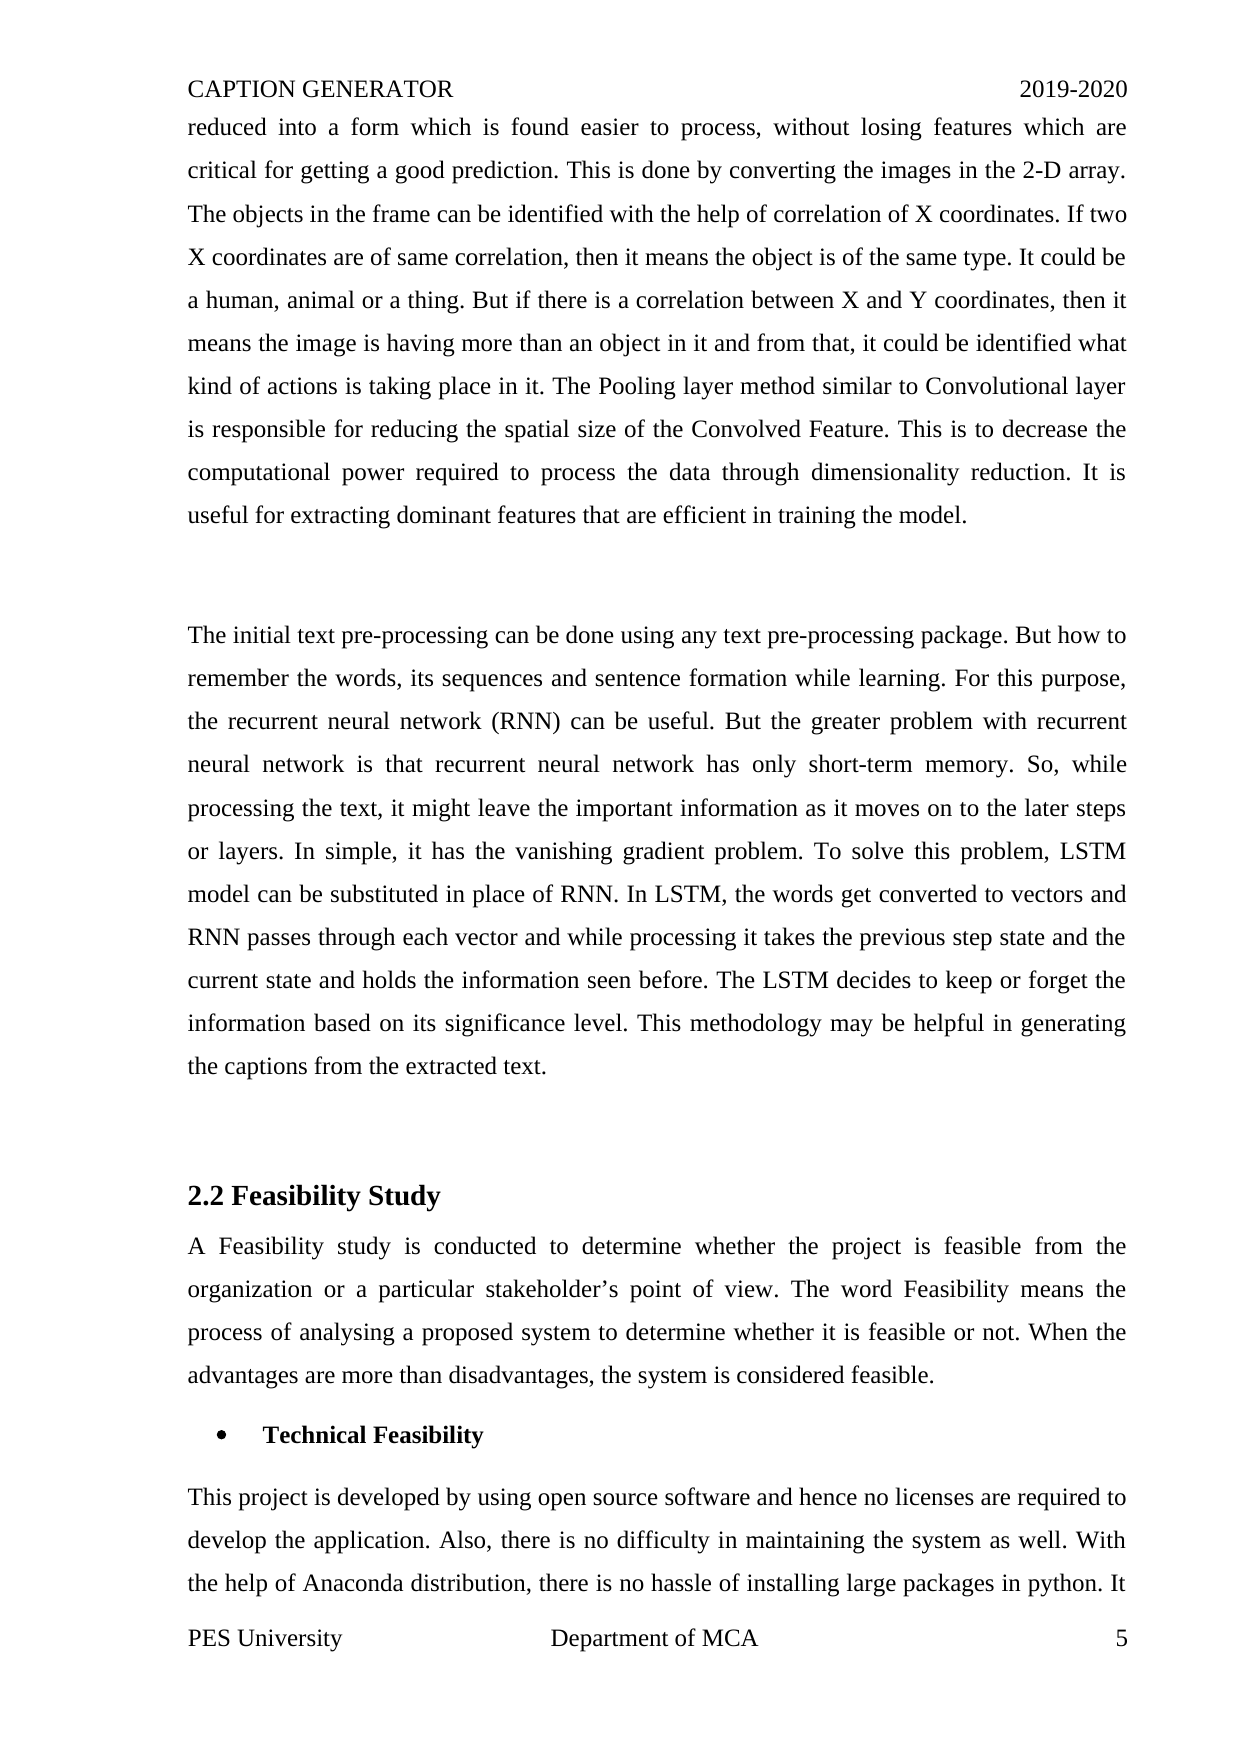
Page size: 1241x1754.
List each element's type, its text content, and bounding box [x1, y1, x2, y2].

text The initial text pre-processing can be done using any text pre-processing package. But how to remember the words, its sequences and sentence formation while learning. For this purpose, the recurrent neural network (RNN) can be useful. But the greater problem with recurrent neural network is that recurrent neural network has only short-term memory. So, while processing the text, it might leave the important information as it moves on to the later steps or layers. In simple, it has the vanishing gradient problem. To solve this problem, LSTM model can be substituted in place of RNN. In LSTM, the words get converted to vectors and RNN passes through each vector and while processing it takes the previous step state and the current state and holds the information seen before. The LSTM decides to keep or forget the information based on its significance level. This methodology may be helpful in generating the captions from the extracted text. [187, 620, 1128, 1080]
text 2.2 Feasibility Study [187, 1178, 1128, 1212]
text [187, 112, 1128, 529]
list Technical Feasibility [217, 1420, 1128, 1449]
text A Feasibility study is conducted to determine whether the project is feasible from the organization or a particular stakeholder’s point of view. The word Feasibility means the process of analysing a proposed system to determine whether it is feasible or not. When the advantages are more than disadvantages, the system is considered feasible. [187, 1231, 1128, 1389]
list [187, 1482, 1128, 1597]
